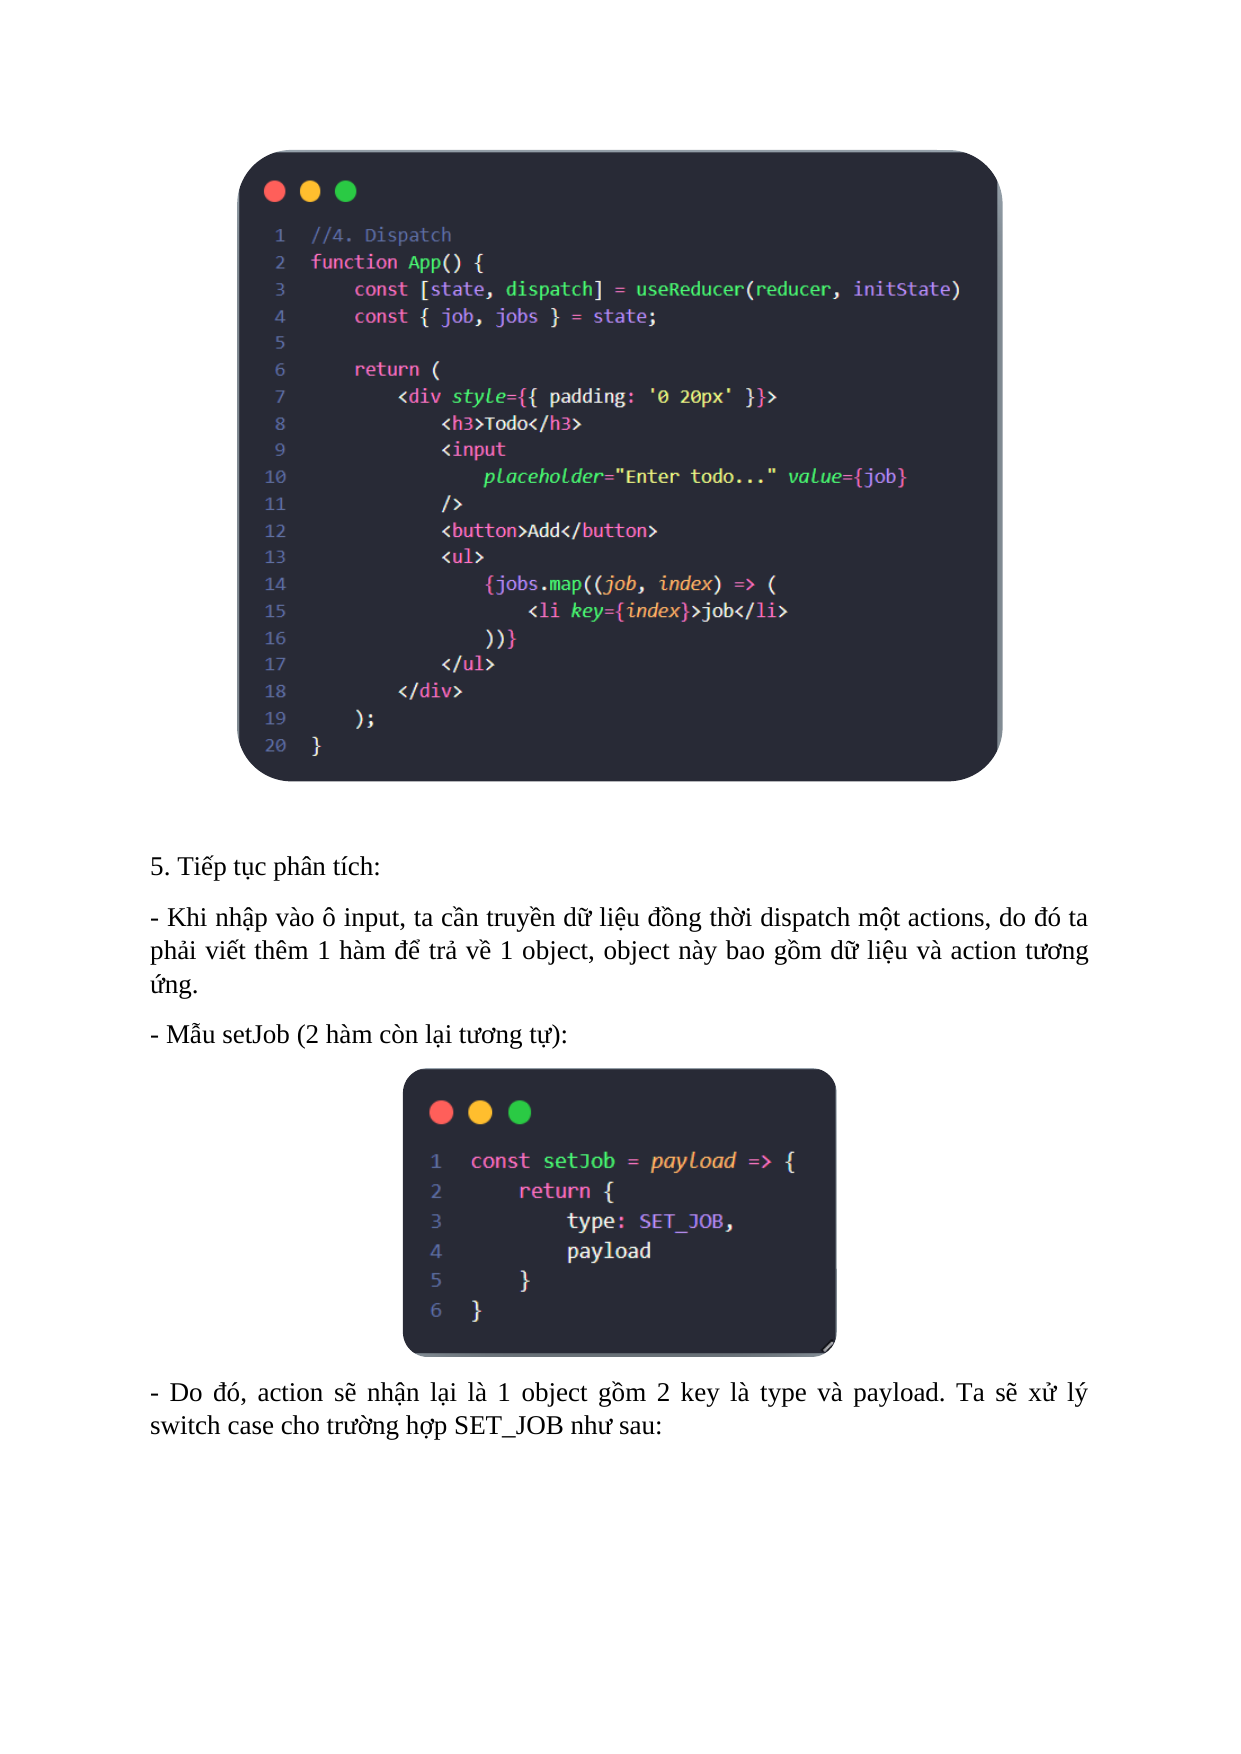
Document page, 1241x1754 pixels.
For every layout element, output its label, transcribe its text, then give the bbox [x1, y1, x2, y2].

text - Mẫu setJob (2 hàm còn lại tương tự): [150, 1018, 1090, 1049]
picture [237, 149, 1003, 782]
text - Do đó, action sẽ nhận lại là 1 object gồm 2 key là type và payload. Ta sẽ xử lý switch case cho trường hợp SET_JOB như sau: [150, 1376, 1090, 1441]
text - Khi nhập vào ô input, ta cần truyền dữ liệu đồng thời dispatch một actions, do đó ta phải viết thêm 1 hàm để trả về 1 object, object này bao gồm dữ liệu và action tương ứng. [150, 901, 1090, 999]
text 5. Tiếp tục phân tích: [150, 850, 1090, 882]
picture [402, 1068, 837, 1357]
